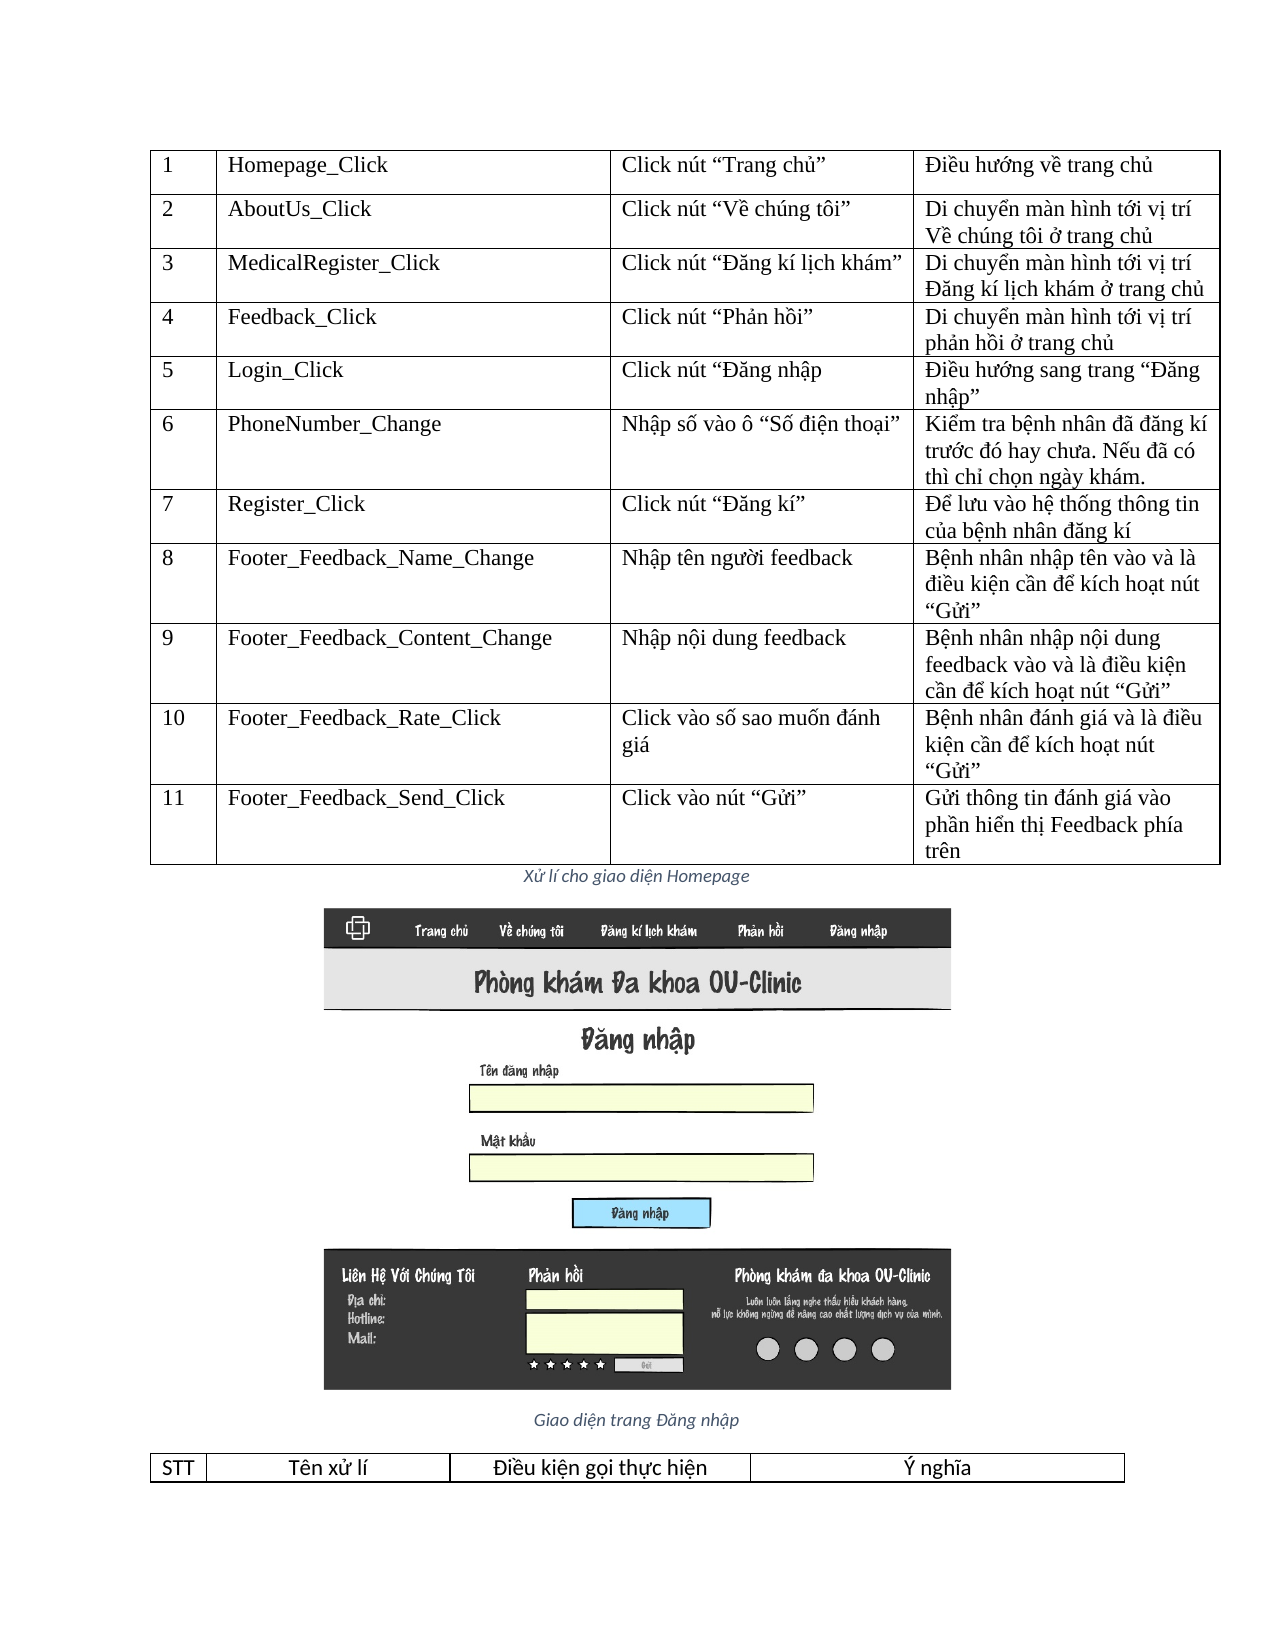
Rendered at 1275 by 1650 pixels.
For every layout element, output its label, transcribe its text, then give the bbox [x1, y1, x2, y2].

table_cell Click nút “Đăng kí lịch khám” [611, 249, 913, 302]
table_cell Click vào nút “Gửi” [611, 785, 913, 863]
table_cell Footer_Feedback_Content_Change [217, 624, 610, 703]
table_cell Di chuyển màn hình tới vị trí phản hồi ở trang chủ [914, 303, 1219, 356]
table_cell 5 [151, 357, 216, 409]
table_cell Gửi thông tin đánh giá vào phần hiển thị Feedback phía trên [914, 785, 1219, 863]
table_header Ý nghĩa [751, 1454, 1124, 1481]
table_cell Di chuyển màn hình tới vị trí Về chúng tôi ở trang chủ [914, 195, 1219, 248]
table_cell Kiểm tra bệnh nhân đã đăng kí trước đó hay chưa. Nếu đã có thì chỉ chọn ngày khám. [914, 410, 1219, 489]
table_cell 10 [151, 704, 216, 783]
table_cell 11 [151, 785, 216, 863]
table_cell Login_Click [217, 357, 610, 409]
table_header Tên xử lí [207, 1454, 449, 1481]
table_cell Click nút “Đăng kí” [611, 490, 913, 543]
table_cell 7 [151, 490, 216, 543]
table_cell Di chuyển màn hình tới vị trí Đăng kí lịch khám ở trang chủ [914, 249, 1219, 302]
table_cell AboutUs_Click [217, 195, 610, 248]
table_cell Register_Click [217, 490, 610, 543]
table_cell 1 [151, 151, 216, 194]
table_cell Click vào số sao muốn đánh giá [611, 704, 913, 783]
table_cell Click nút “Đăng nhập [611, 357, 913, 409]
table_cell Homepage_Click [217, 151, 610, 194]
table_cell Điều hướng về trang chủ [914, 151, 1219, 194]
table_header STT [151, 1454, 206, 1481]
table_cell Nhập tên người feedback [611, 544, 913, 623]
picture [323, 908, 952, 1390]
table_cell Nhập số vào ô “Số điện thoại” [611, 410, 913, 489]
table_header Điều kiện gọi thực hiện [451, 1454, 750, 1481]
table_cell 8 [151, 544, 216, 623]
table_cell Footer_Feedback_Send_Click [217, 785, 610, 863]
table_cell Click nút “Phản hồi” [611, 303, 913, 356]
text Giao diện trang Đăng nhập [150, 1409, 1125, 1432]
table_cell Feedback_Click [217, 303, 610, 356]
table_cell 3 [151, 249, 216, 302]
table_cell Bệnh nhân nhập nội dung feedback vào và là điều kiện cần để kích hoạt nút “Gửi” [914, 624, 1219, 703]
table_cell 4 [151, 303, 216, 356]
table_cell Click nút “Trang chủ” [611, 151, 913, 194]
table_cell Để lưu vào hệ thống thông tin của bệnh nhân đăng kí [914, 490, 1219, 543]
table_cell 2 [151, 195, 216, 248]
table_cell PhoneNumber_Change [217, 410, 610, 489]
table_cell MedicalRegister_Click [217, 249, 610, 302]
table_cell Footer_Feedback_Name_Change [217, 544, 610, 623]
table_cell Footer_Feedback_Rate_Click [217, 704, 610, 783]
table_cell Nhập nội dung feedback [611, 624, 913, 703]
table_cell Click nút “Về chúng tôi” [611, 195, 913, 248]
table_cell 6 [151, 410, 216, 489]
table_cell Bệnh nhân nhập tên vào và là điều kiện cần để kích hoạt nút “Gửi” [914, 544, 1219, 623]
table_cell 9 [151, 624, 216, 703]
table_cell Điều hướng sang trang “Đăng nhập” [914, 357, 1219, 409]
table_cell Bệnh nhân đánh giá và là điều kiện cần để kích hoạt nút “Gửi” [914, 704, 1219, 783]
text Xử lí cho giao diện Homepage [150, 865, 1125, 887]
